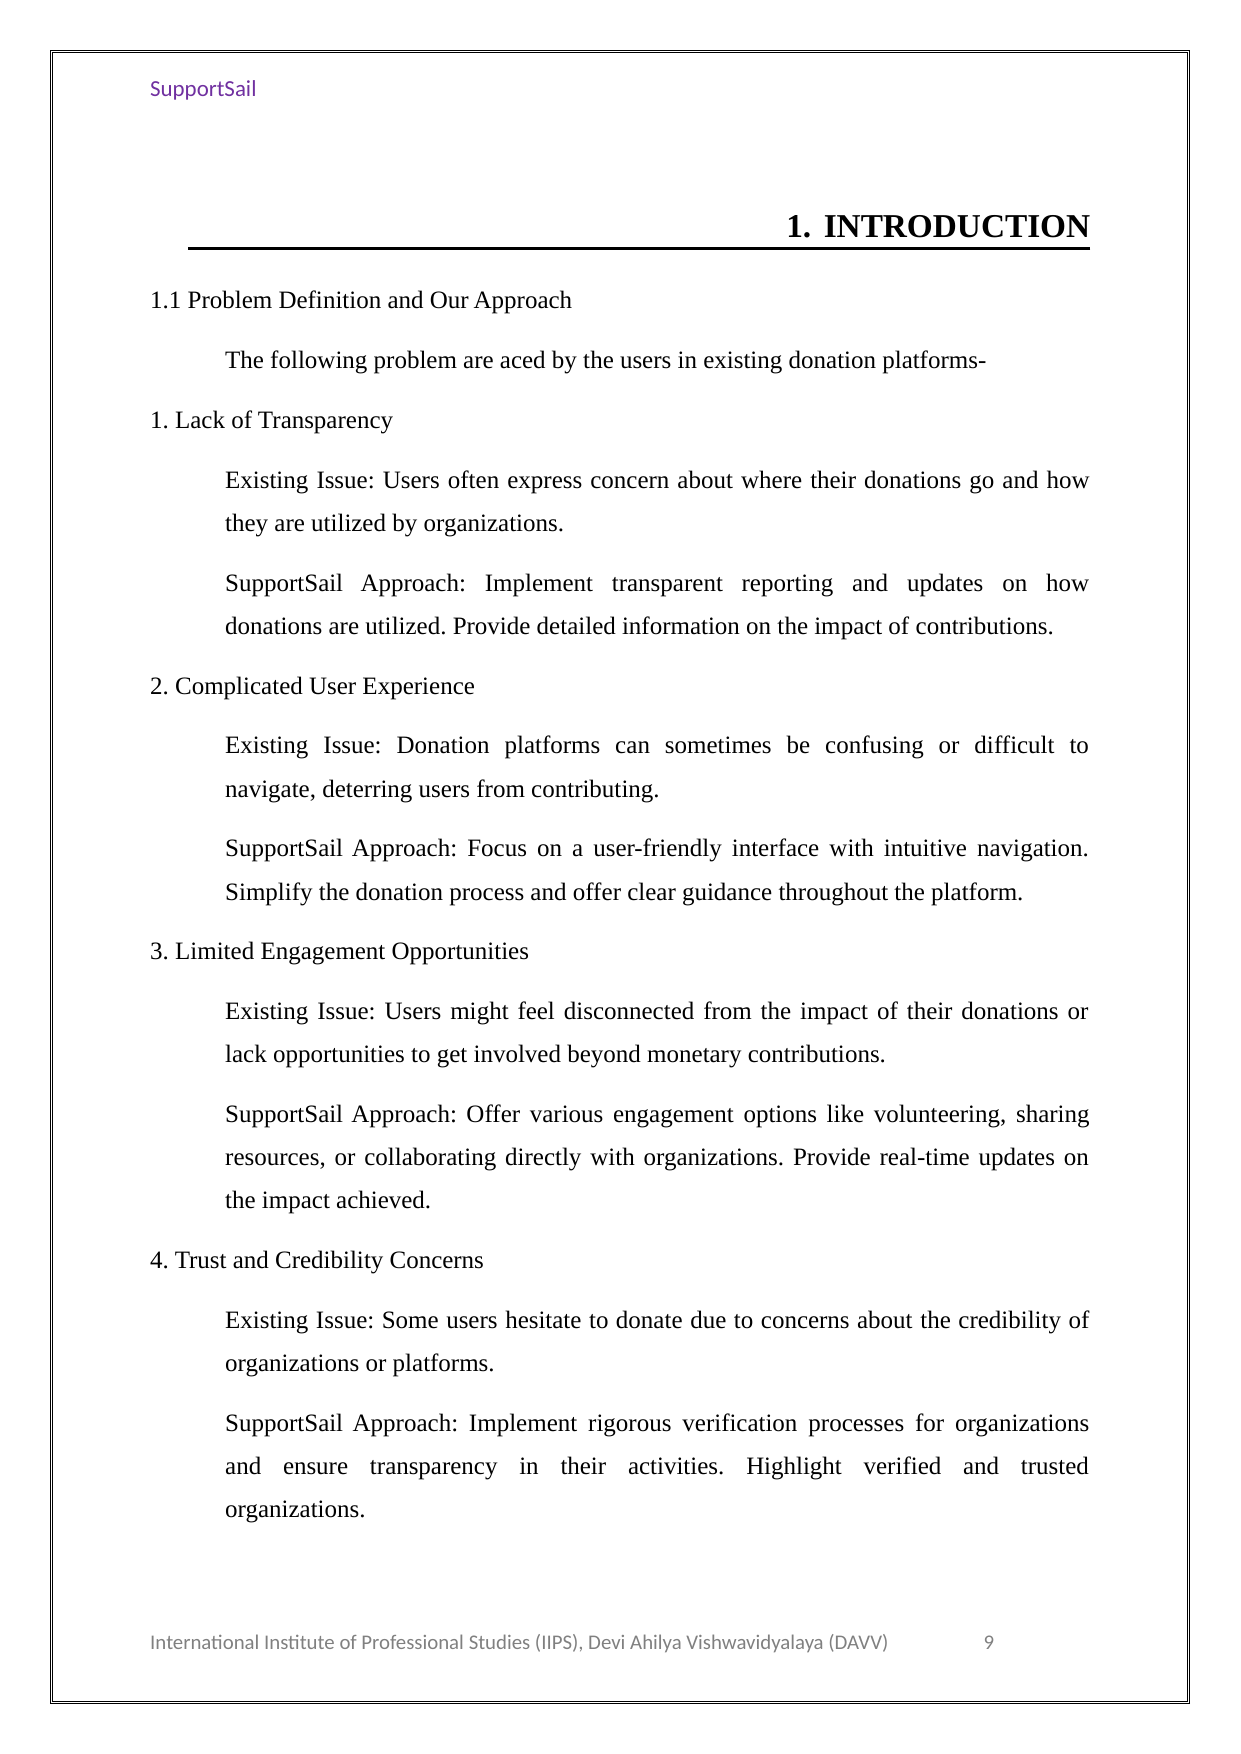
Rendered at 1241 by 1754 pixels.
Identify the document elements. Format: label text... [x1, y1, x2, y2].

text Existing Issue: Donation platforms can sometimes be confusing or difficult to navigate, deterring users from contributing. [225, 731, 1090, 802]
text Existing Issue: Users might feel disconnected from the impact of their donations or lack opportunities to get involved beyond monetary contributions. [225, 996, 1090, 1068]
text SupportSail Approach: Implement transparent reporting and updates on how donations are utilized. Provide detailed information on the impact of contributions. [225, 568, 1090, 640]
text Existing Issue: Some users hesitate to donate due to concerns about the credibility of organizations or platforms. [225, 1305, 1090, 1377]
text 1. Lack of Transparency [150, 405, 1090, 434]
text SupportSail Approach: Implement rigorous verification processes for organizations and ensure transparency in their activities. Highlight verified and trusted organizations. [225, 1408, 1090, 1523]
text 3. Limited Engagement Opportunities [150, 936, 1090, 965]
list INTRODUCTION [187, 206, 1090, 250]
text 1.1 Problem Definition and Our Approach [150, 286, 1090, 314]
text 4. Trust and Credibility Concerns [150, 1245, 1090, 1274]
text SupportSail Approach: Focus on a user-friendly interface with intuitive navigation. Simplify the donation process and offer clear guidance throughout the platform. [225, 833, 1090, 905]
text SupportSail Approach: Offer various engagement options like volunteering, sharing resources, or collaborating directly with organizations. Provide real-time updates on the impact achieved. [225, 1099, 1090, 1214]
text The following problem are aced by the users in existing donation platforms- [150, 345, 1090, 374]
text Existing Issue: Users often express concern about where their donations go and how they are utilized by organizations. [225, 465, 1090, 537]
text 2. Complicated User Experience [150, 671, 1090, 699]
